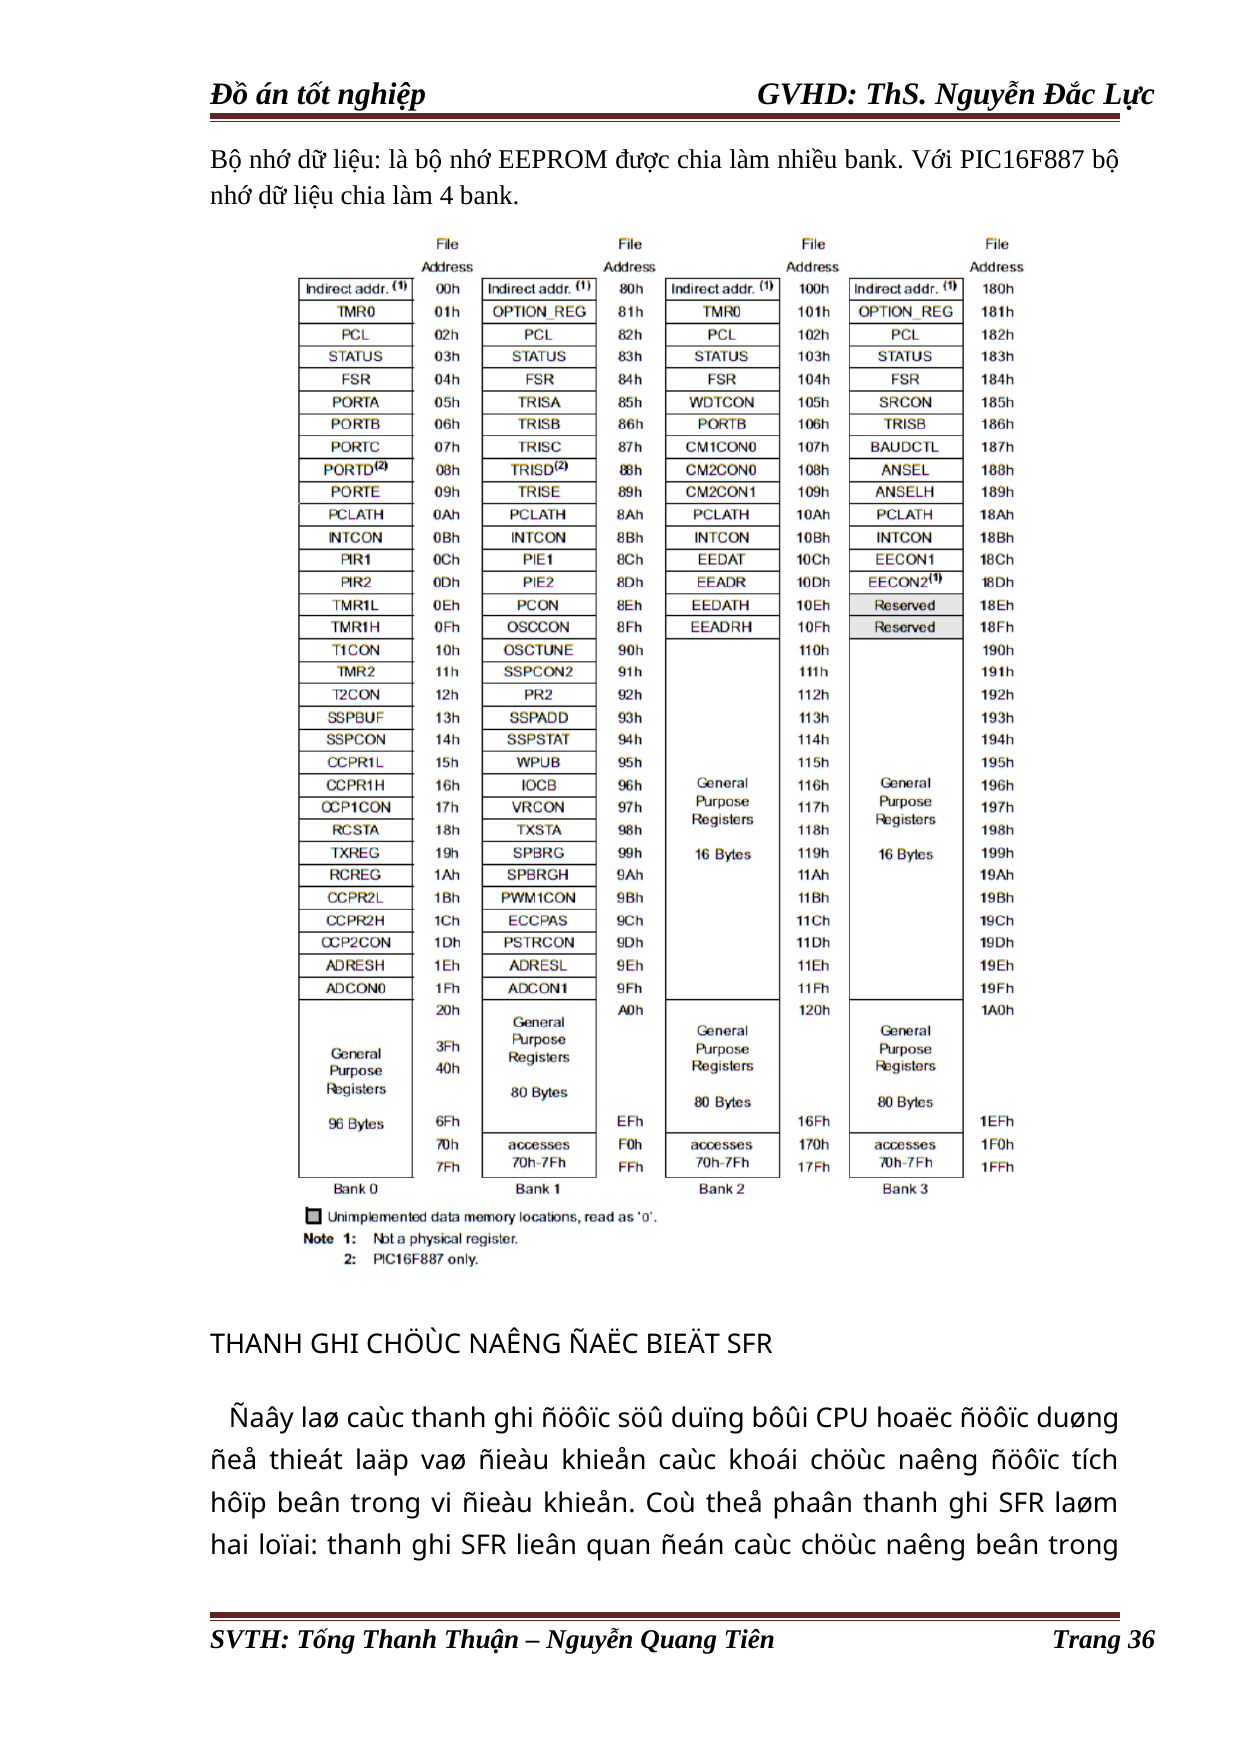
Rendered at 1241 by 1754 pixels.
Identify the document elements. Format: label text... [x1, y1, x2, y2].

picture [296, 238, 1034, 1266]
text Bộ nhớ dữ liệu: là bộ nhớ EEPROM được chia làm nhiều bank. Với PIC16F887 bộ nhớ dữ liệu chia làm 4 bank. [210, 143, 1120, 210]
text THANH GHI CHÖÙC NAÊNG ÑAËC BIEÄT SFR [210, 1325, 1120, 1362]
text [210, 1398, 1120, 1562]
